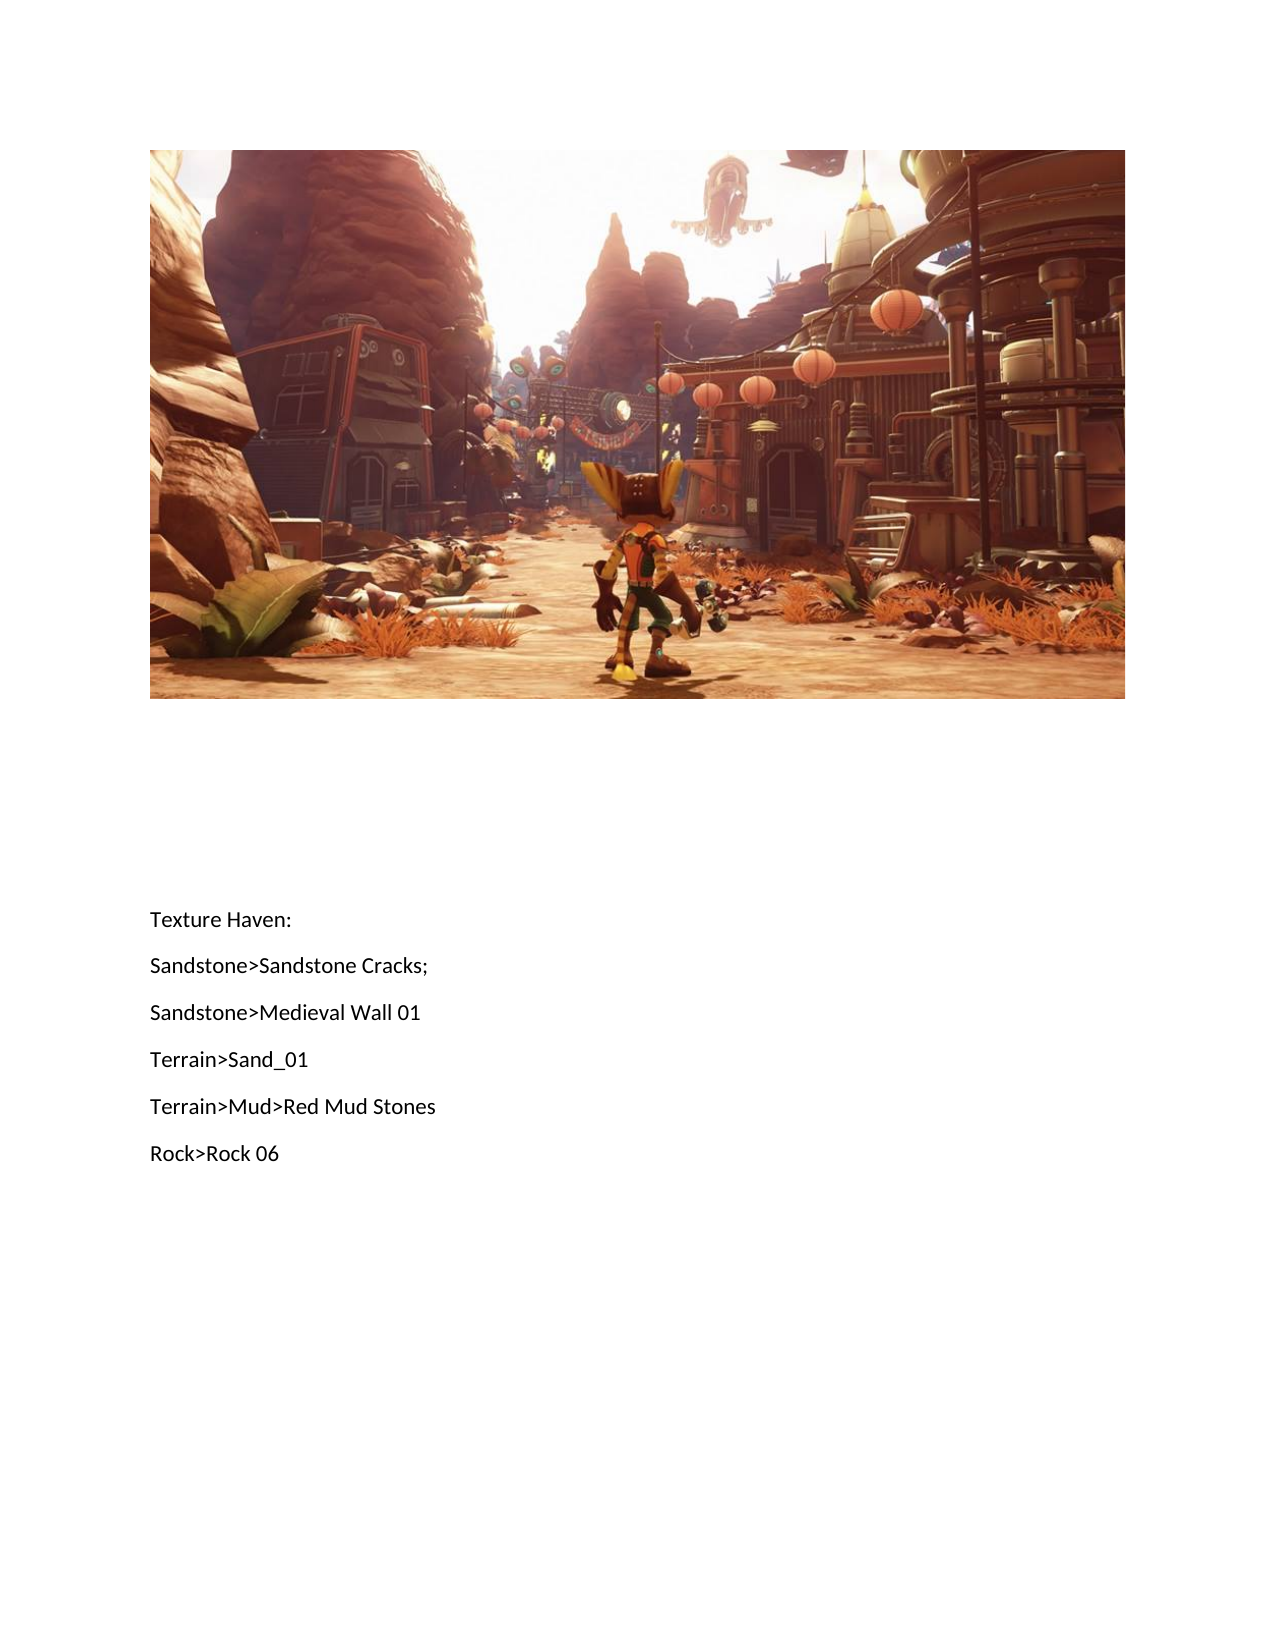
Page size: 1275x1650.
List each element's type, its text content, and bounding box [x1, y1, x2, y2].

text Sandstone>Medieval Wall 01 [150, 998, 1125, 1026]
picture [150, 150, 1125, 699]
text Texture Haven: [150, 905, 1125, 933]
text Terrain>Mud>Red Mud Stones [150, 1092, 1125, 1120]
text Rock>Rock 06 [150, 1139, 1125, 1167]
text Terrain>Sand_01 [150, 1045, 1125, 1073]
text Sandstone>Sandstone Cracks; [150, 952, 1125, 979]
